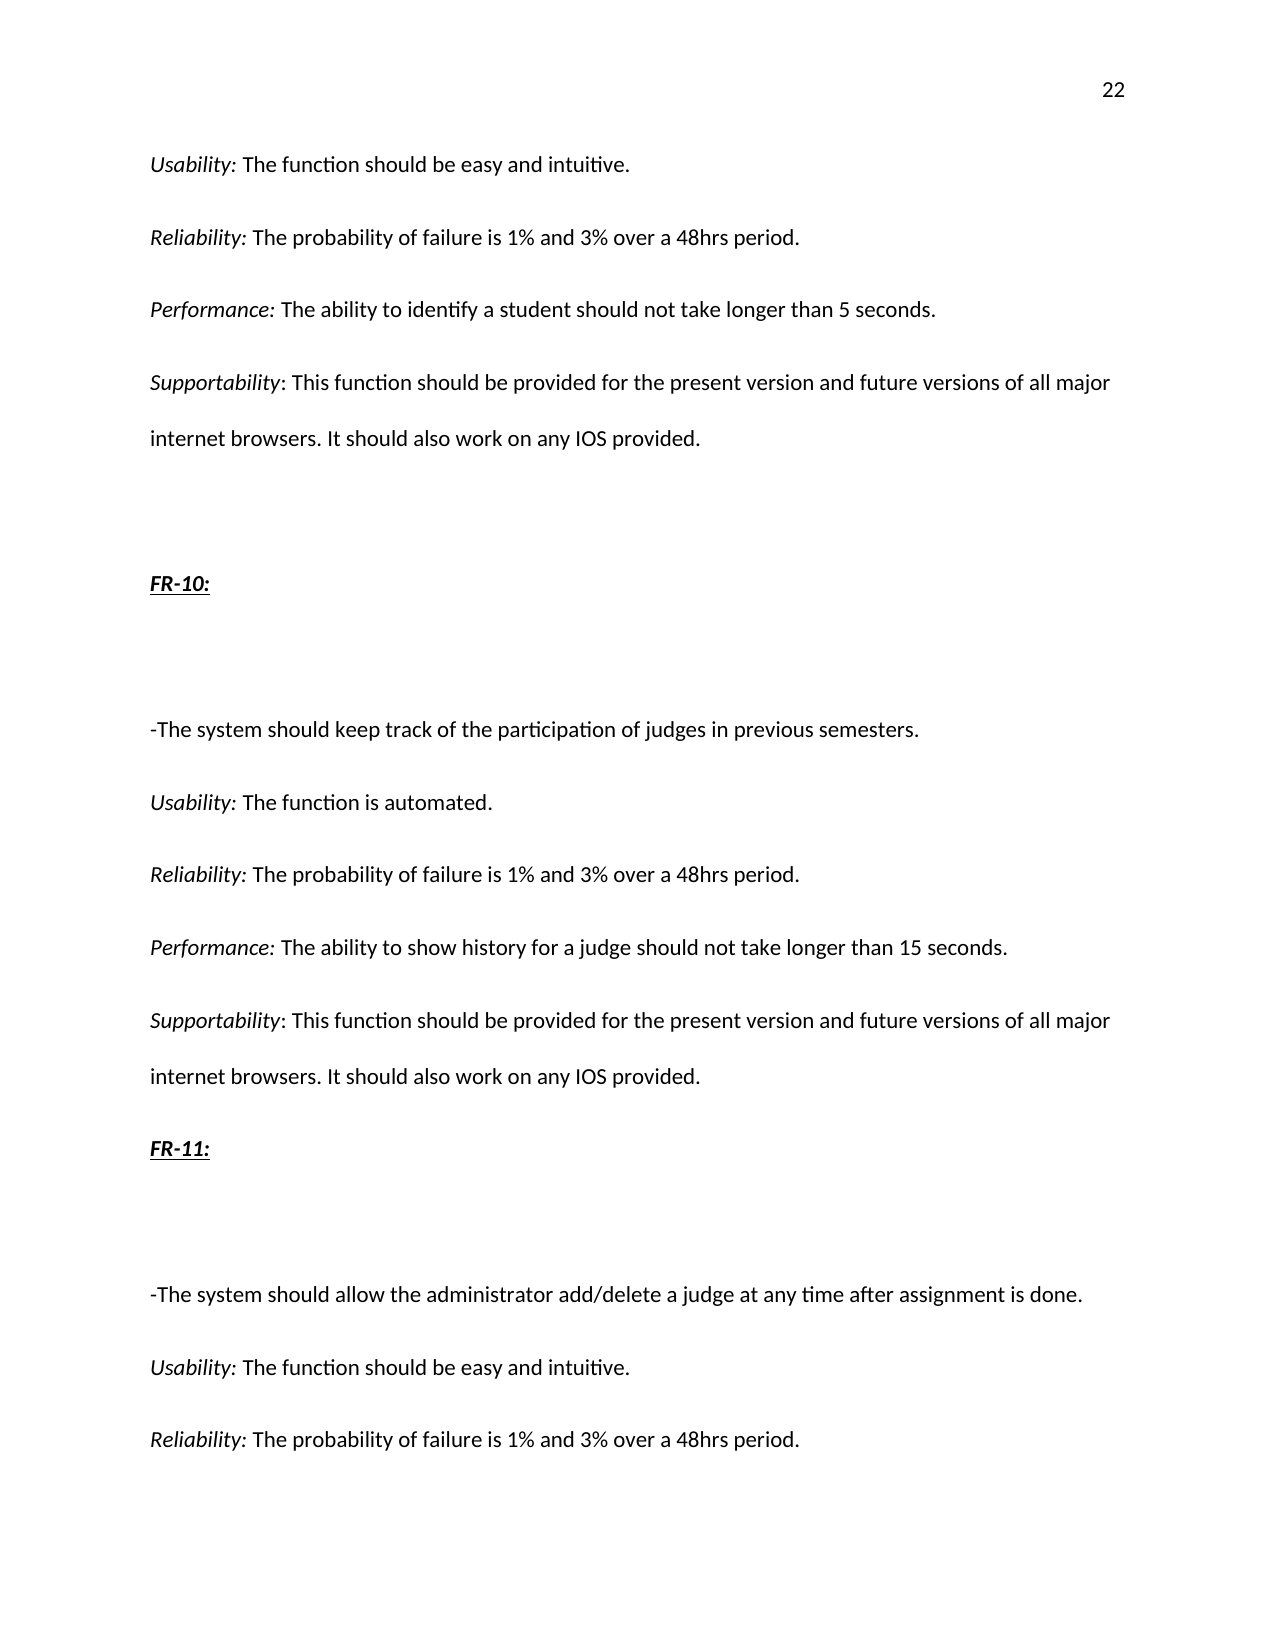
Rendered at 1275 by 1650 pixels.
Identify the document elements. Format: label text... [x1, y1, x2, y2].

text Usability: The function should be easy and intuitive. [150, 1353, 1125, 1381]
text Performance: The ability to identify a student should not take longer than 5 seconds. [150, 295, 1125, 323]
text Usability: The function should be easy and intuitive. [150, 150, 1125, 178]
text Reliability: The probability of failure is 1% and 3% over a 48hrs period. [150, 860, 1125, 888]
text -The system should allow the administrator add/delete a judge at any time after assignment is done. [150, 1280, 1125, 1308]
text FR-10: [150, 569, 1125, 598]
text Performance: The ability to show history for a judge should not take longer than 15 seconds. [150, 933, 1125, 961]
text Usability: The function is automated. [150, 788, 1125, 816]
text Reliability: The probability of failure is 1% and 3% over a 48hrs period. [150, 1425, 1125, 1453]
text Reliability: The probability of failure is 1% and 3% over a 48hrs period. [150, 223, 1125, 251]
text FR-11: [150, 1134, 1125, 1163]
text -The system should keep track of the participation of judges in previous semesters. [150, 715, 1125, 743]
